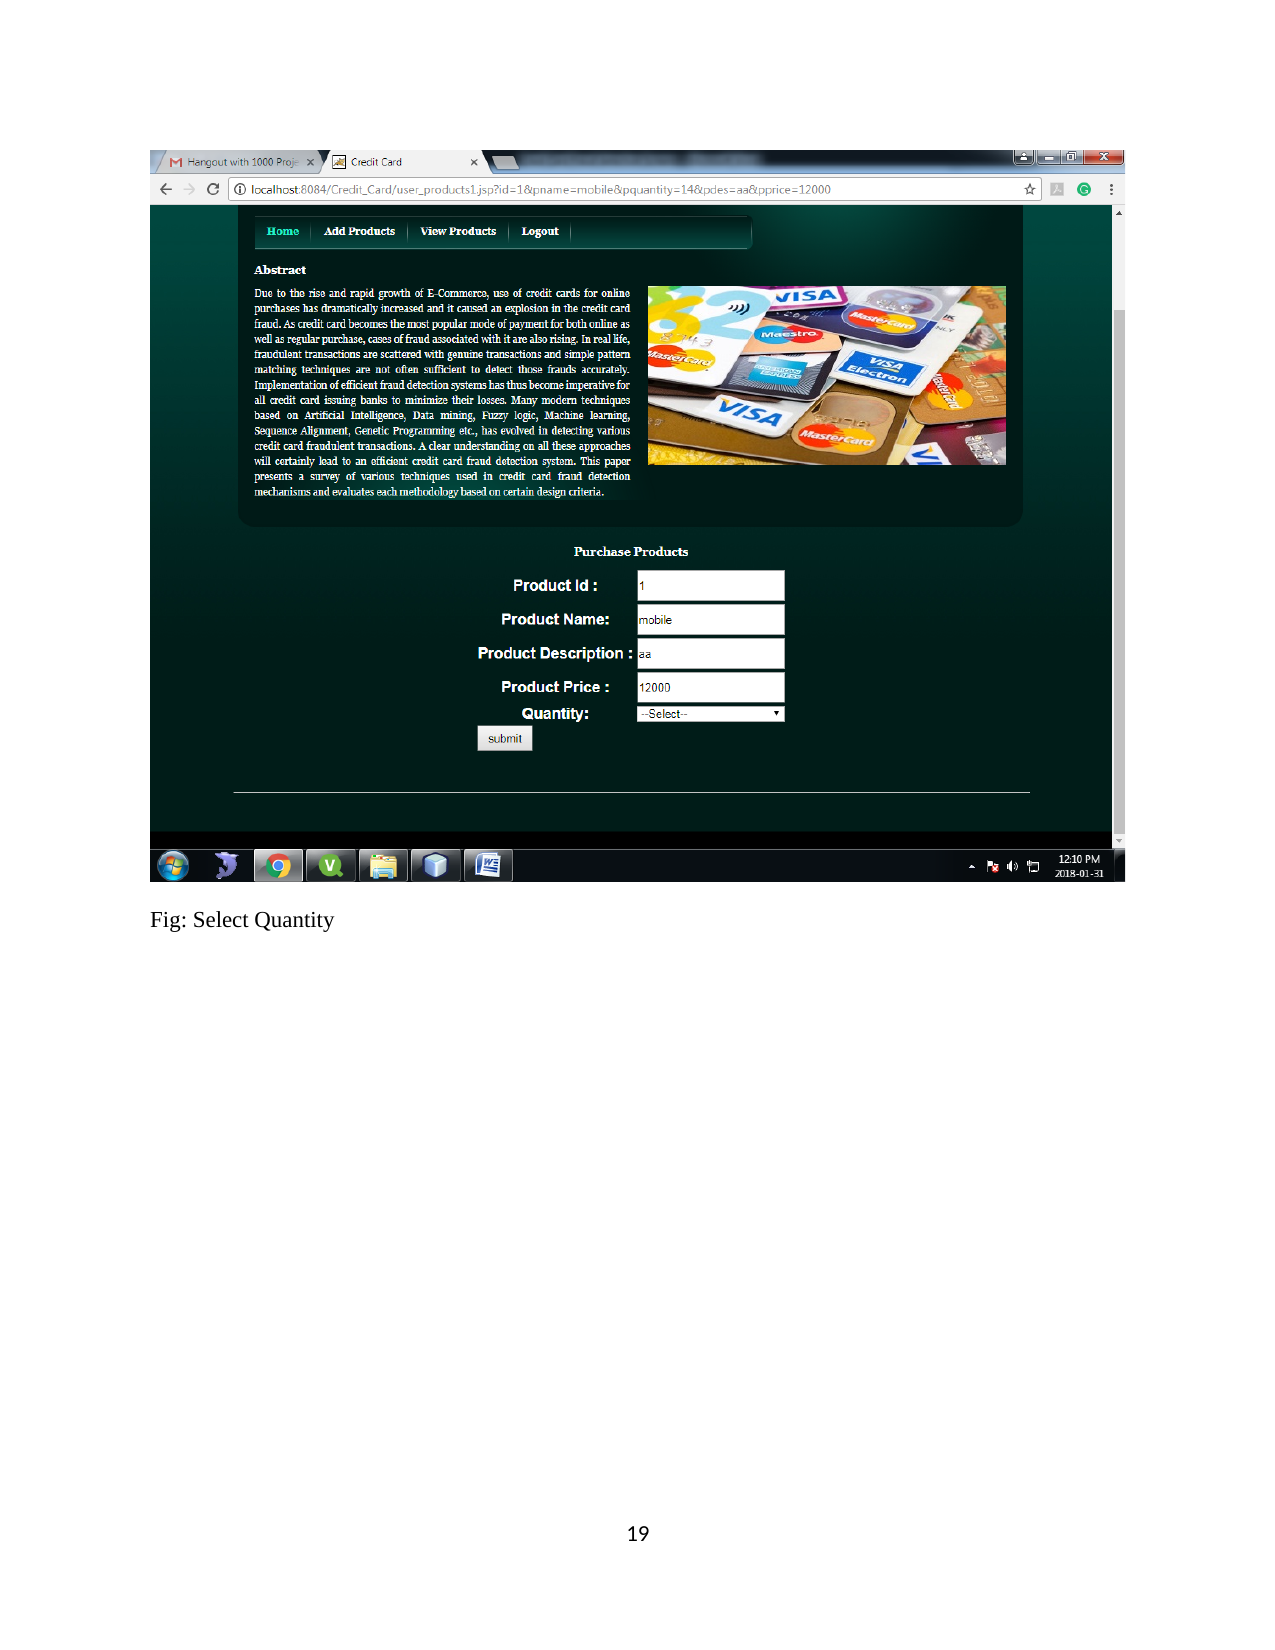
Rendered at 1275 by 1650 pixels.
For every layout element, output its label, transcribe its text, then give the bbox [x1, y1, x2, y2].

text Fig: Select Quantity [150, 906, 1125, 933]
picture [150, 150, 1125, 882]
